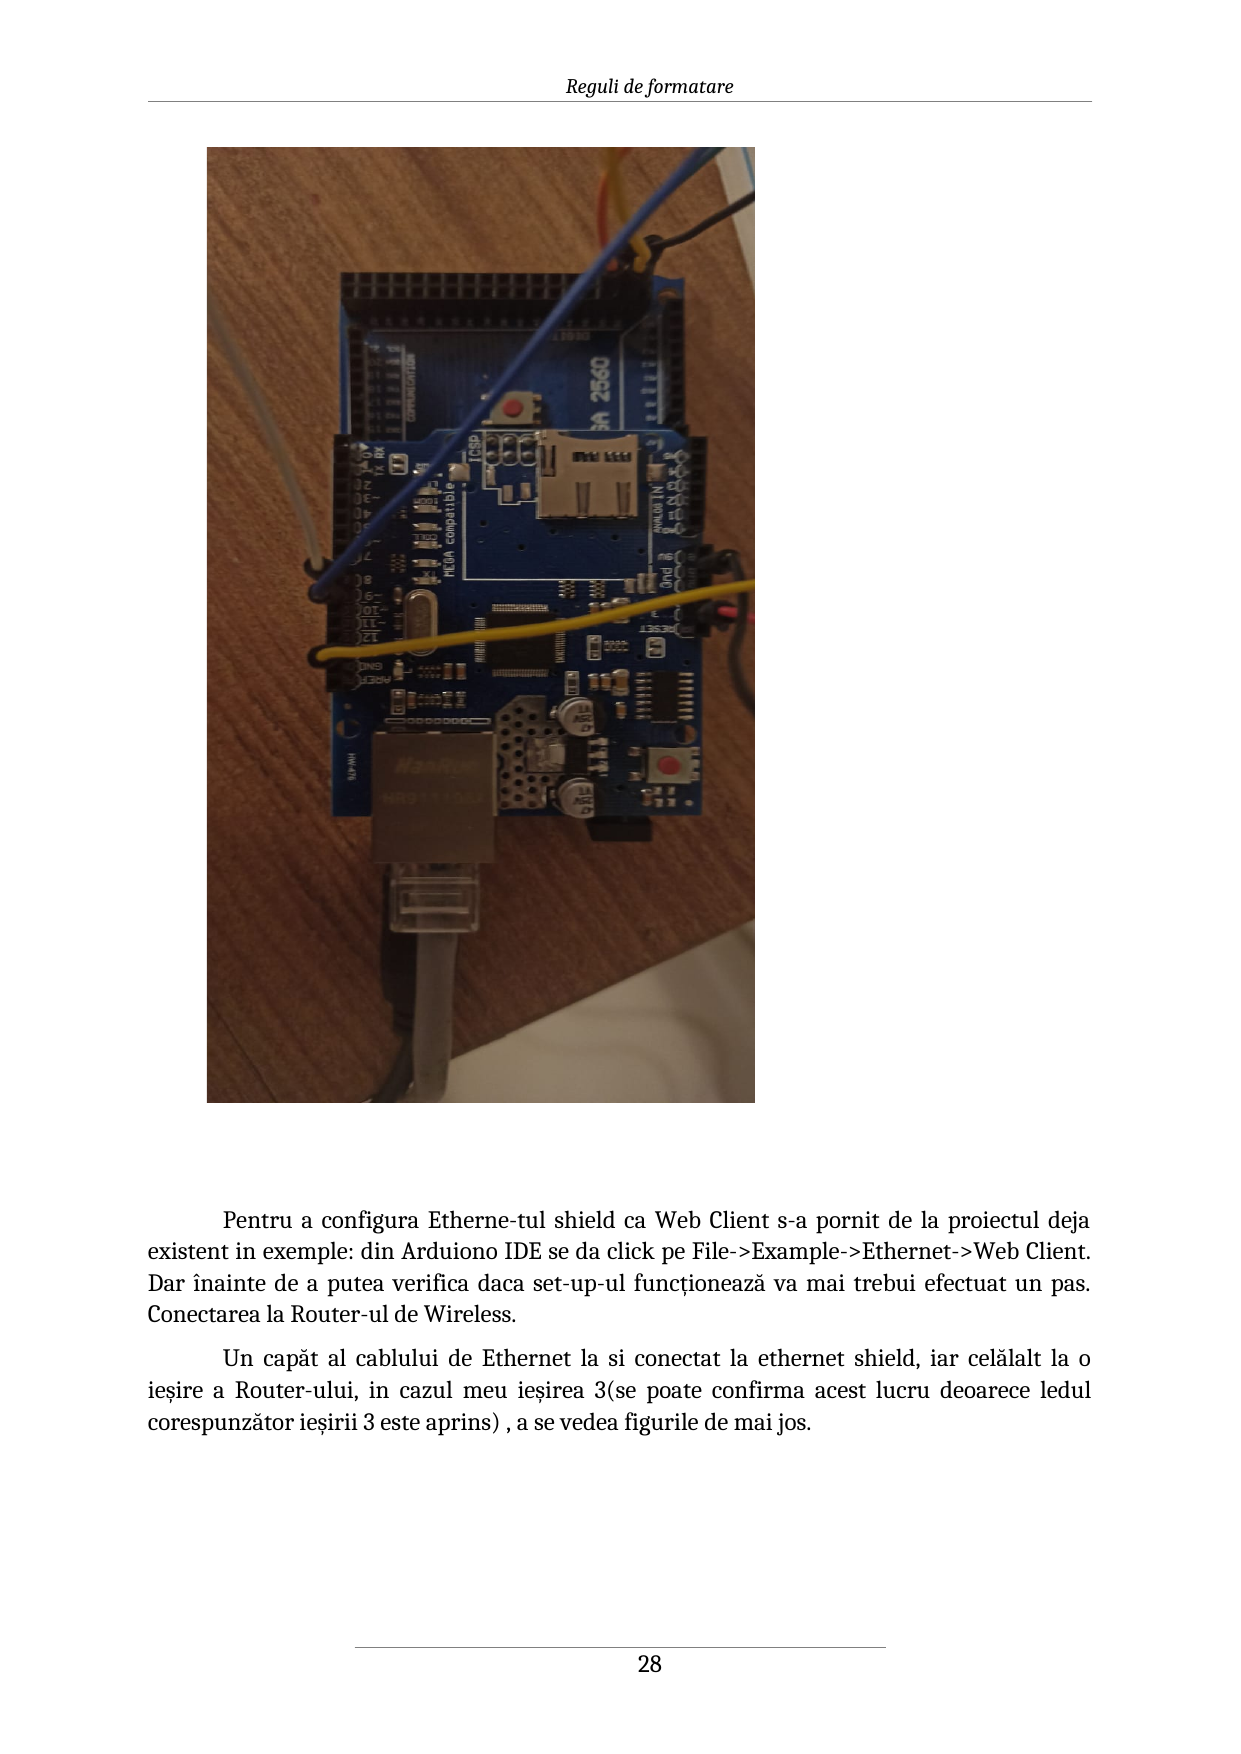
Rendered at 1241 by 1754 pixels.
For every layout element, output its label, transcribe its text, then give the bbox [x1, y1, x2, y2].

text Un capăt al cablului de Ethernet la si conectat la ethernet shield, iar celălalt la o ieșire a Router-ului, in cazul meu ieșirea 3(se poate confirma acest lucru deoarece ledul corespunzător ieșirii 3 este aprins) , a se vedea figurile de mai jos. [148, 1344, 1092, 1436]
text Pentru a configura Etherne-tul shield ca Web Client s-a pornit de la proiectul deja existent in exemple: din Arduiono IDE se da click pe File->Example->Ethernet->Web Client. Dar înainte de a putea verifica daca set-up-ul funcționează va mai trebui efectuat un pas. Conectarea la Router-ul de Wireless. [148, 1206, 1092, 1329]
picture [206, 147, 755, 1103]
